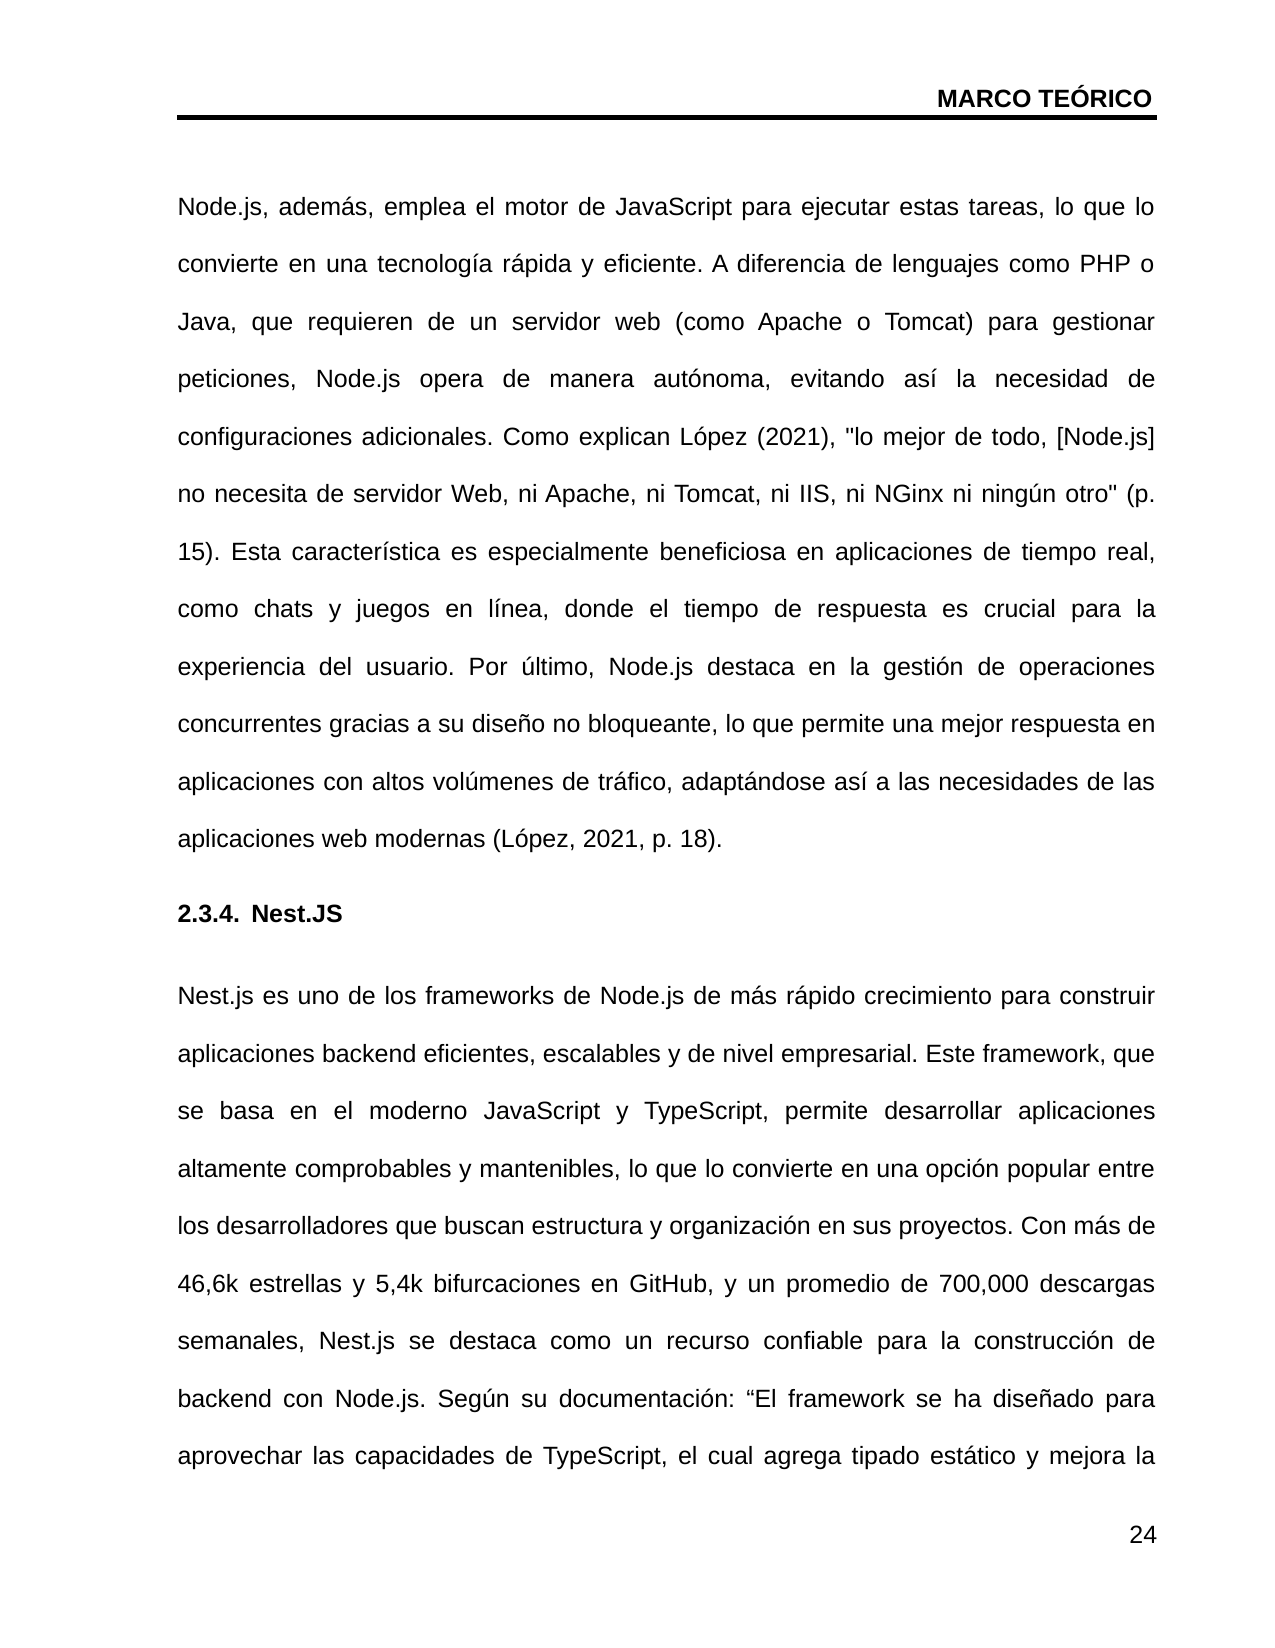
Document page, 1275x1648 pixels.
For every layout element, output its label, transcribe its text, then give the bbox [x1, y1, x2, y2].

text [177, 981, 1157, 1470]
subtitle Nest.JS [177, 899, 1157, 927]
text Node.js, además, emplea el motor de JavaScript para ejecutar estas tareas, lo que lo convierte en una tecnología rápida y eficiente. A diferencia de lenguajes como PHP o Java, que requieren de un servidor web (como Apache o Tomcat) para gestionar peticiones, Node.js opera de manera autónoma, evitando así la necesidad de configuraciones adicionales. Como explican López (2021), "lo mejor de todo, [Node.js] no necesita de servidor Web, ni Apache, ni Tomcat, ni IIS, ni NGinx ni ningún otro" (p. 15). Esta característica es especialmente beneficiosa en aplicaciones de tiempo real, como chats y juegos en línea, donde el tiempo de respuesta es crucial para la experiencia del usuario. Por último, Node.js destaca en la gestión de operaciones concurrentes gracias a su diseño no bloqueante, lo que permite una mejor respuesta en aplicaciones con altos volúmenes de tráfico, adaptándose así a las necesidades de las aplicaciones web modernas (López, 2021, p. 18). [177, 192, 1157, 853]
